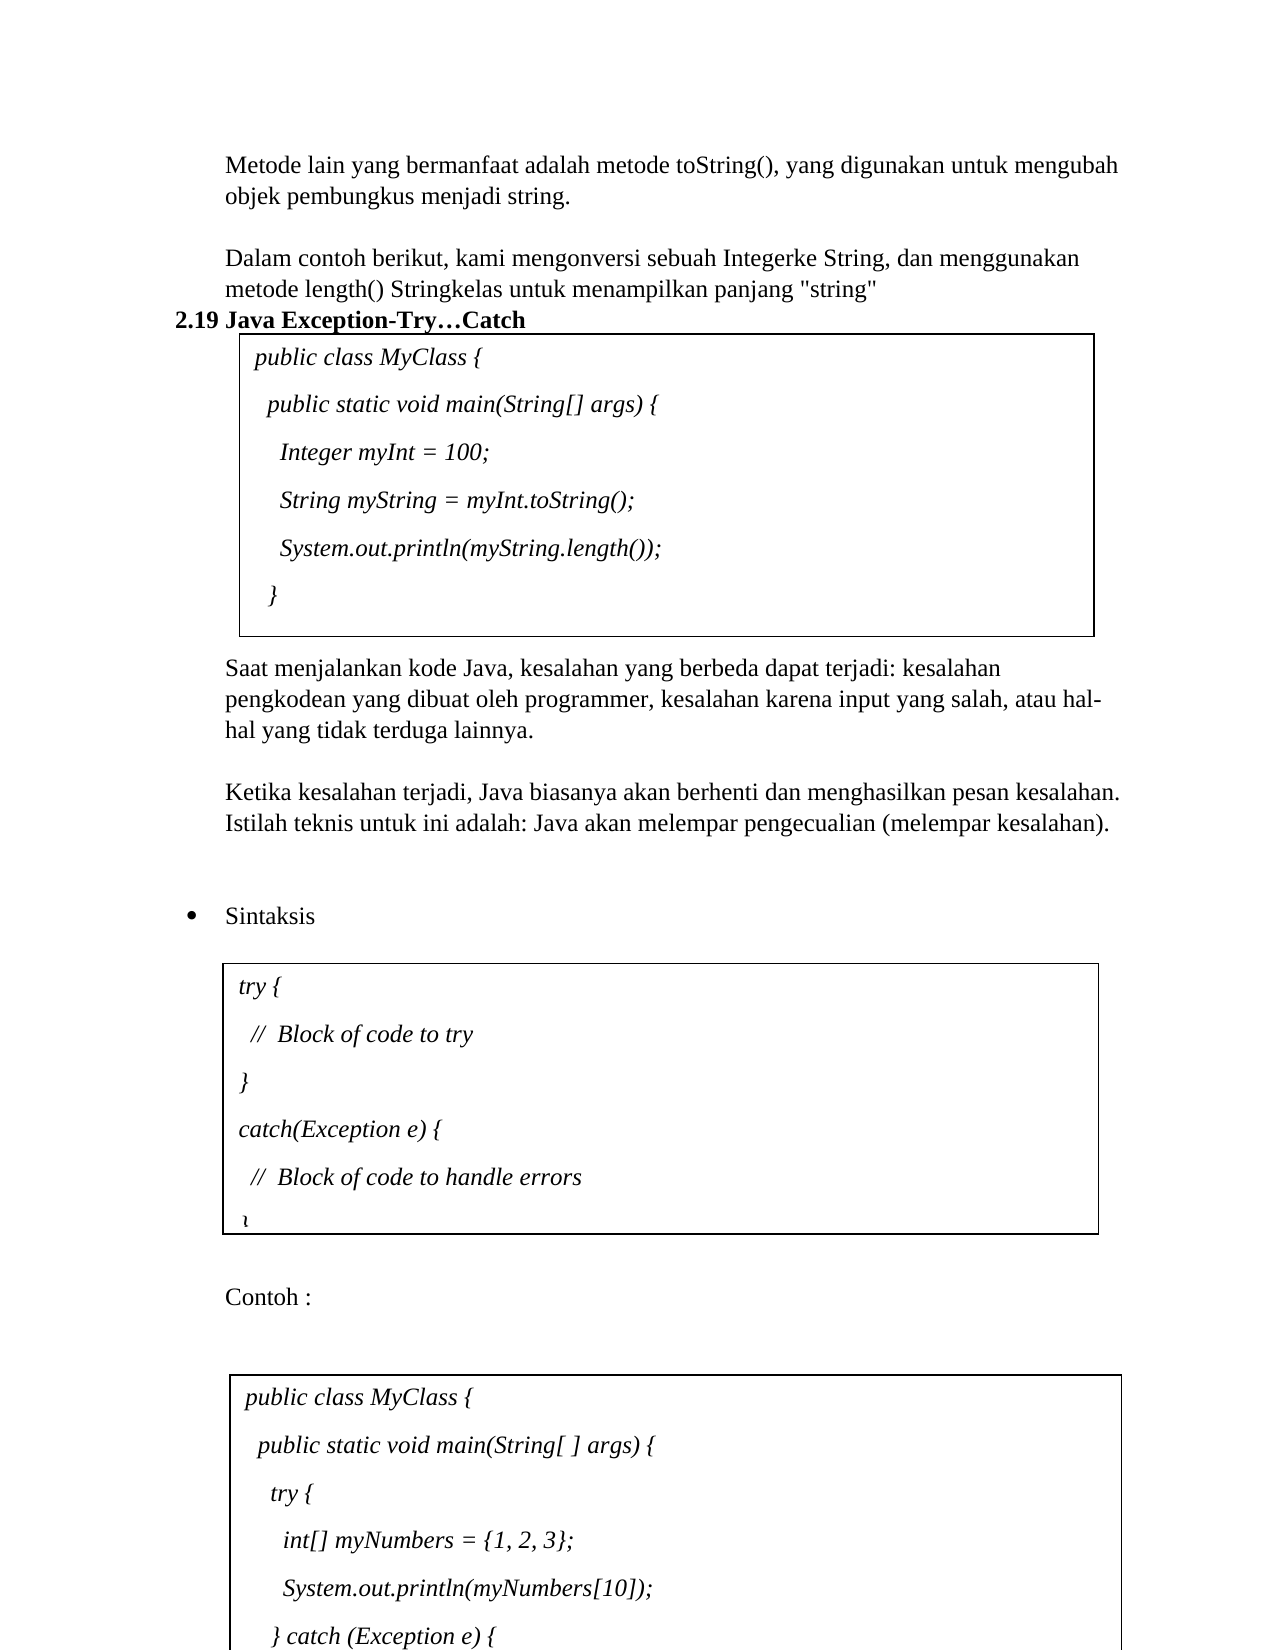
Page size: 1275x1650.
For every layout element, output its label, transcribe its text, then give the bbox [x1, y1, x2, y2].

list Contoh : [225, 1282, 1125, 1311]
list Ketika kesalahan terjadi, Java biasanya akan berhenti dan menghasilkan pesan kesalahan. Istilah teknis untuk ini adalah: Java akan melempar pengecualian (melempar kesalahan). [225, 777, 1125, 837]
list Java Exception-Try…Catch [175, 305, 1125, 334]
list Metode lain yang bermanfaat adalah metode toString(), yang digunakan untuk mengubah objek pembungkus menjadi string. [225, 150, 1125, 210]
list Sintaksis [187, 901, 1125, 930]
list Saat menjalankan kode Java, kesalahan yang berbeda dapat terjadi: kesalahan pengkodean yang dibuat oleh programmer, kesalahan karena input yang salah, atau hal-hal yang tidak terduga lainnya. [225, 336, 1125, 744]
list Dalam contoh berikut, kami mengonversi sebuah Integerke String, dan menggunakan metode length() Stringkelas untuk menampilkan panjang "string" [225, 243, 1125, 303]
